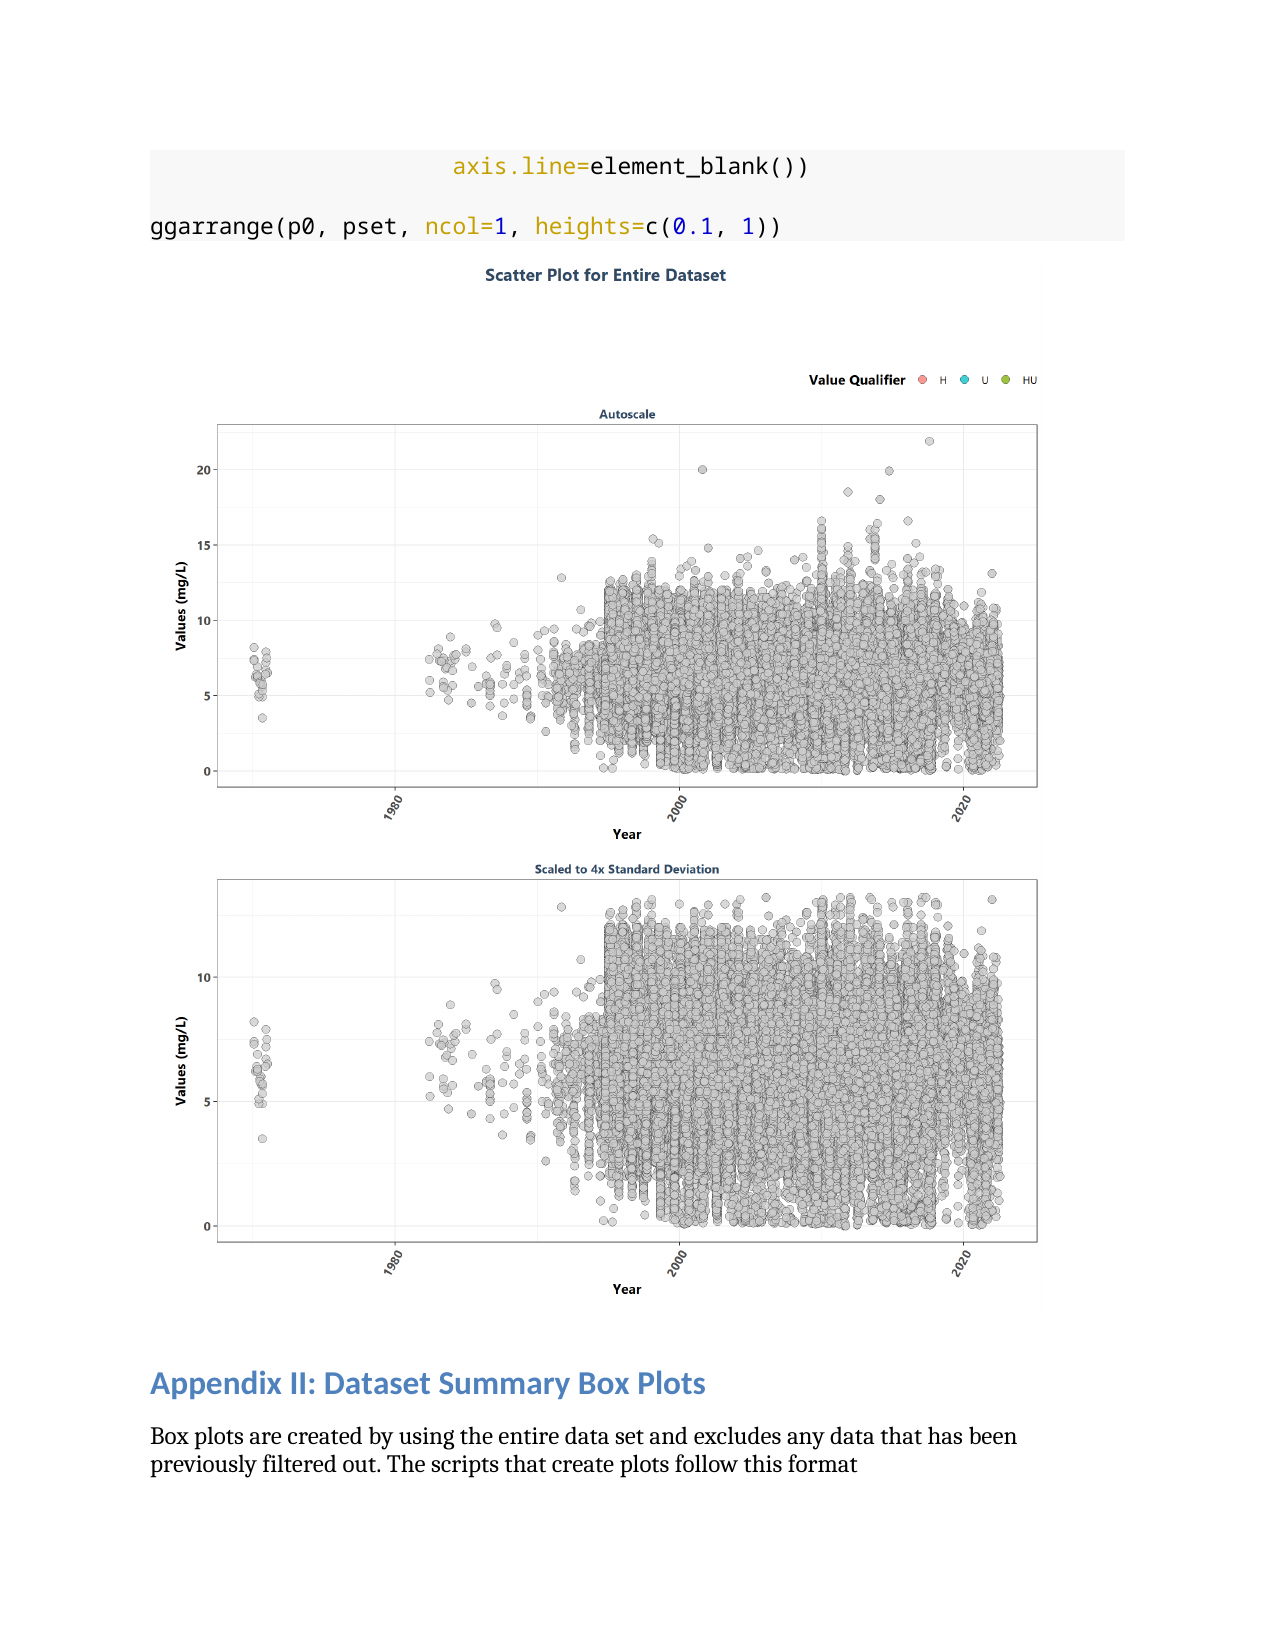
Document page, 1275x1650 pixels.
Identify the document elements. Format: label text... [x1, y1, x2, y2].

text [150, 150, 1125, 241]
picture [168, 262, 1044, 1312]
subtitle Appendix II: Dataset Summary Box Plots [150, 1362, 1125, 1403]
text Box plots are created by using the entire data set and excludes any data that has been previously filtered out. The scripts that create plots follow this format [150, 1422, 1125, 1479]
